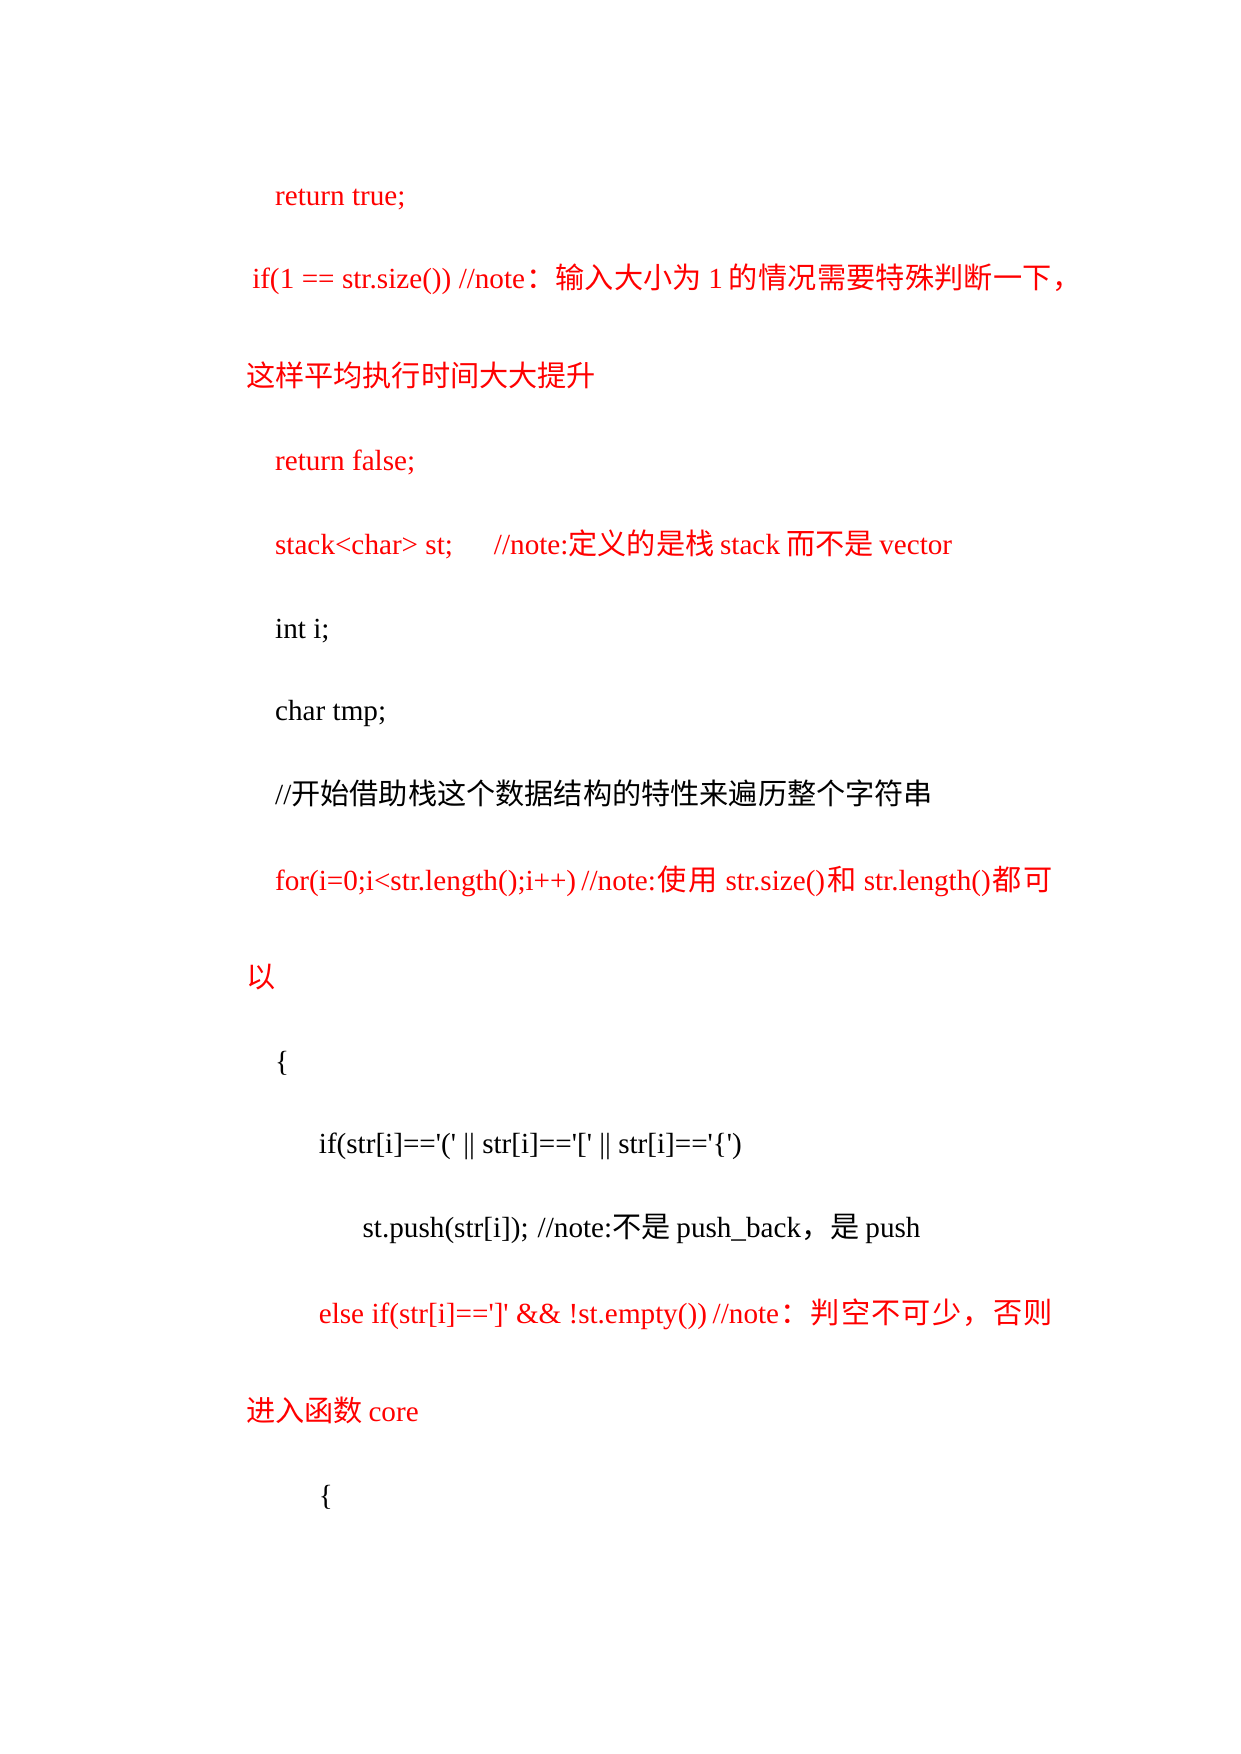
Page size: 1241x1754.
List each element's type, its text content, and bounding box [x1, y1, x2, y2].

text st.push(str[i]); //note:不是push_back，是push [246, 1192, 1053, 1257]
text else if(str[i]==']' && !st.empty()) //note：判空不可少，否则进入函数core [246, 1278, 1053, 1441]
text char tmp; [246, 677, 1053, 742]
text if(str[i]=='(' || str[i]=='[' || str[i]=='{') [246, 1110, 1053, 1175]
text int i; [246, 595, 1053, 660]
text { [246, 1029, 1053, 1094]
text { [246, 1462, 1053, 1527]
text return false; [246, 427, 1053, 492]
text for(i=0;i<str.length();i++) //note:使用str.size()和str.length()都可以 [246, 845, 1053, 1007]
text return true; [246, 162, 1053, 227]
text //开始借助栈这个数据结构的特性来遍历整个字符串 [246, 759, 1053, 824]
text if(1 == str.size()) //note：输入大小为1的情况需要特殊判断一下，这样平均执行时间大大提升 [246, 244, 1053, 406]
text stack<char> st; //note:定义的是栈stack而不是vector [246, 509, 1053, 574]
